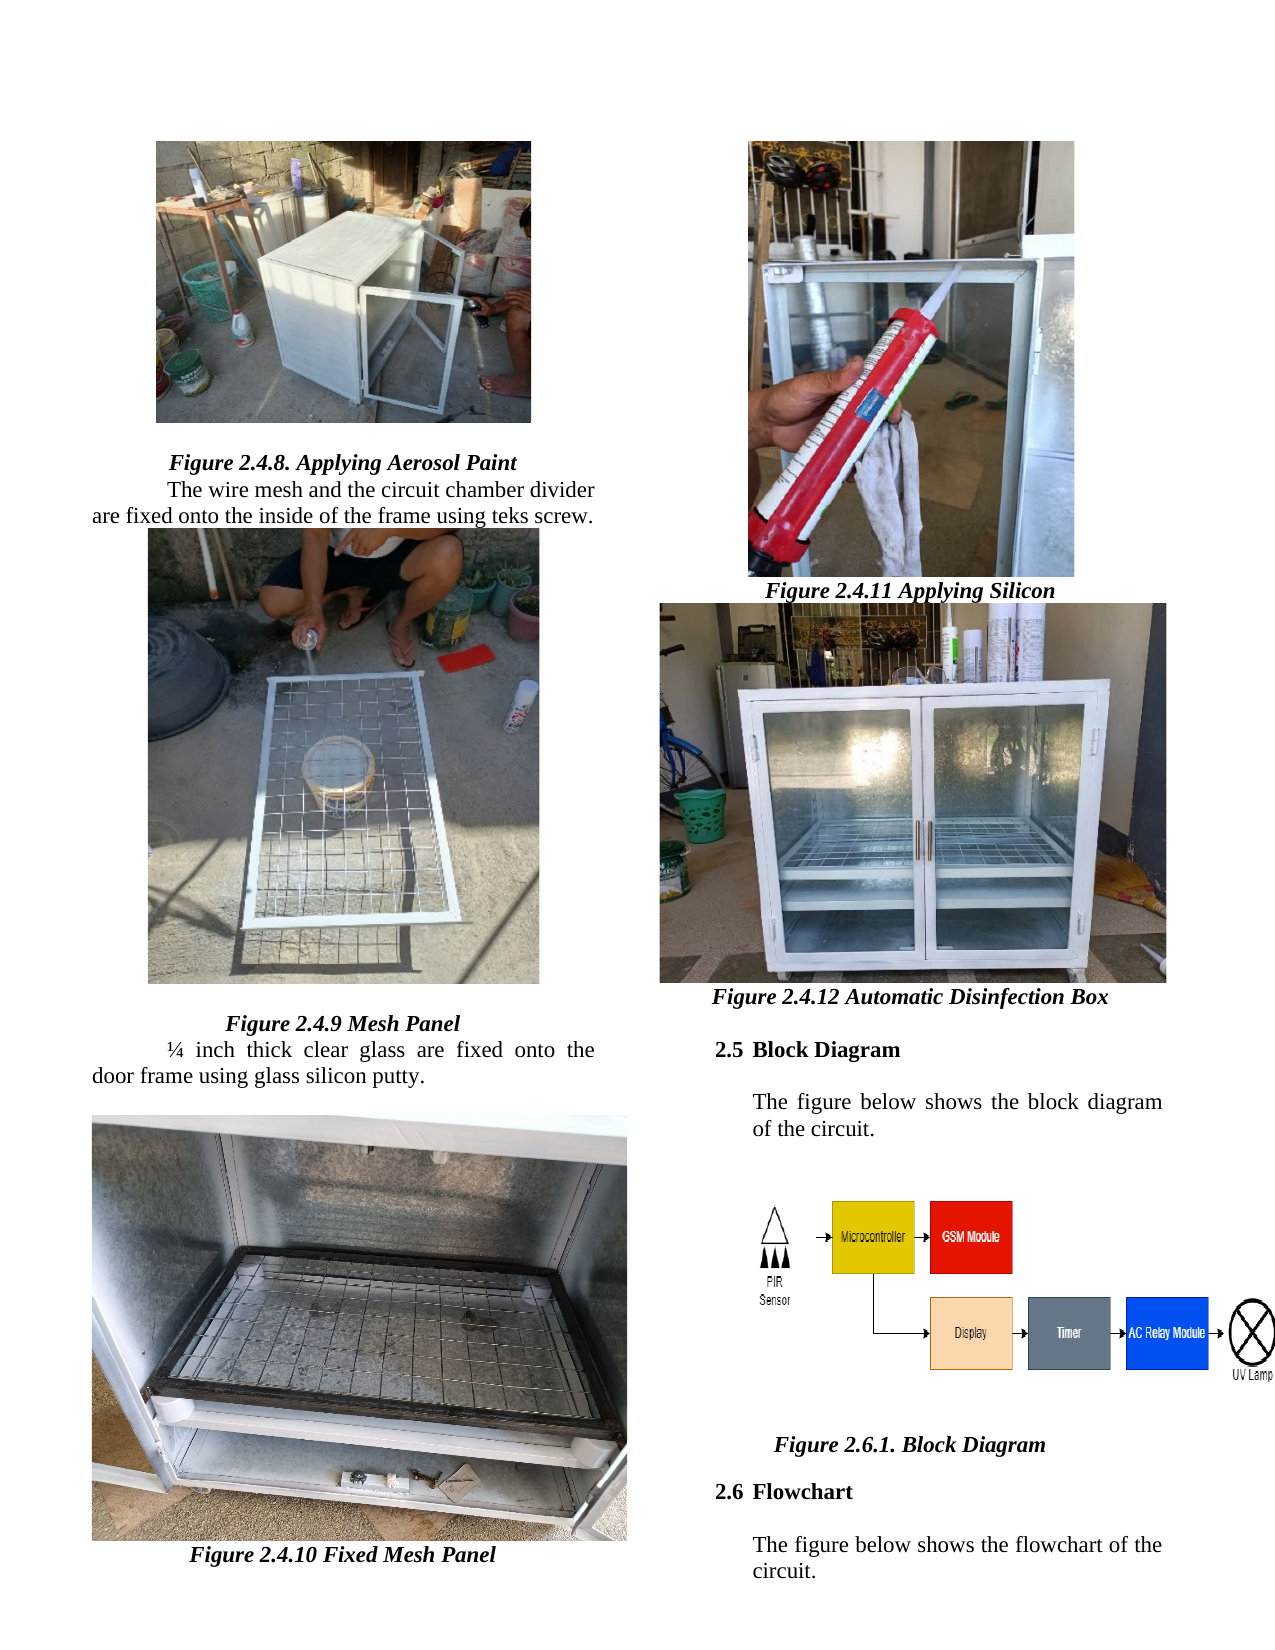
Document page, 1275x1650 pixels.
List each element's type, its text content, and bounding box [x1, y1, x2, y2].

text Figure 2.4.9 Mesh Panel [92, 1010, 595, 1036]
list The figure below shows the block diagram of the circuit. [752, 1088, 1163, 1141]
picture [147, 528, 540, 984]
list Flowchart [715, 1478, 1163, 1505]
list Block Diagram [715, 1036, 1163, 1062]
picture [659, 603, 1167, 983]
list The figure below shows the flowchart of the circuit. [752, 1531, 1163, 1584]
text Figure 2.4.12 Automatic Disinfection Box [659, 983, 1163, 1009]
text Figure 2.6.1. Block Diagram [645, 1431, 1177, 1457]
text Figure 2.4.11 Applying Silicon [659, 577, 1163, 603]
text Figure 2.4.10 Fixed Mesh Panel [92, 1541, 595, 1567]
text The wire mesh and the circuit chamber divider are fixed onto the inside of the frame using teks screw. [92, 476, 595, 528]
picture [91, 1115, 628, 1541]
text Figure 2.4.8. Applying Aerosol Paint [92, 449, 595, 476]
picture [156, 141, 532, 423]
text ¼ inch thick clear glass are fixed onto the door frame using glass silicon putty. [92, 1036, 595, 1089]
picture [752, 1141, 1275, 1432]
picture [748, 141, 1075, 577]
